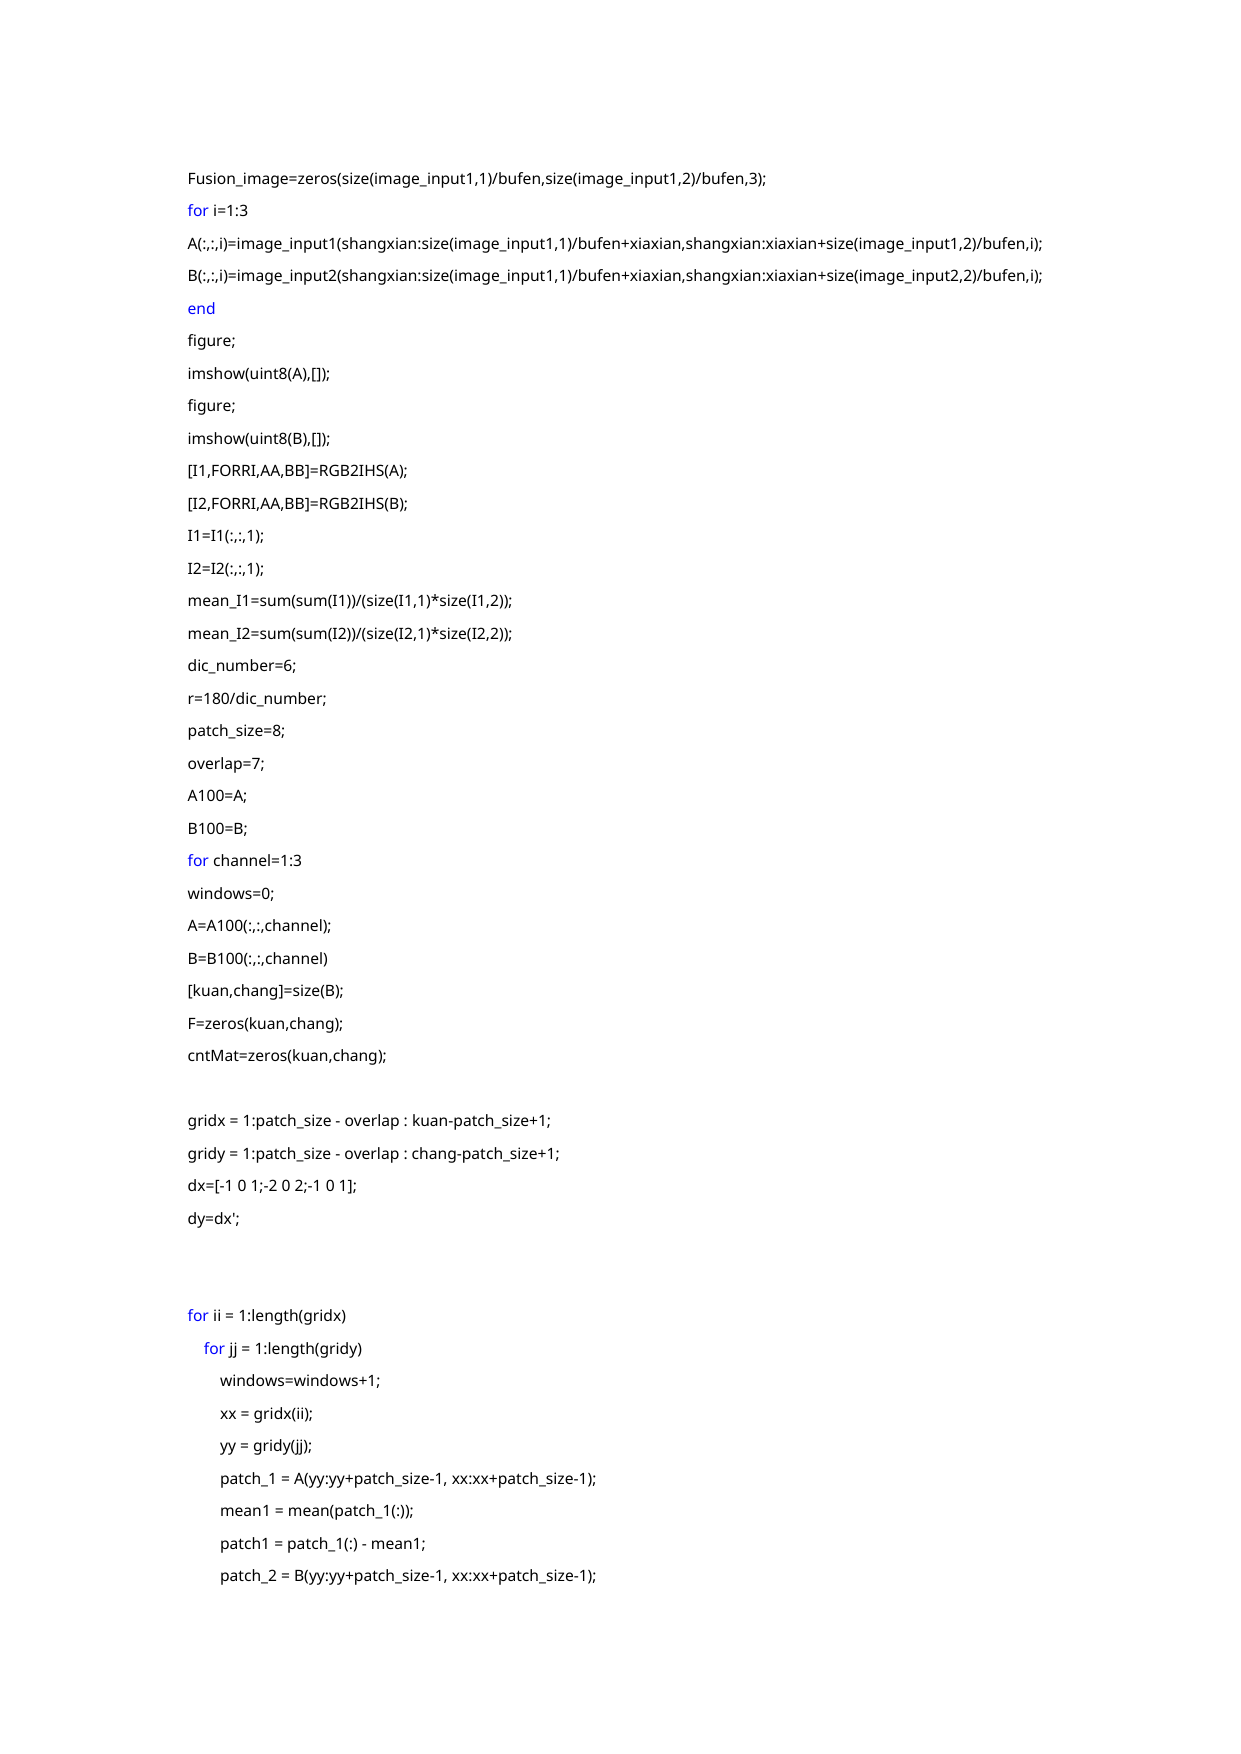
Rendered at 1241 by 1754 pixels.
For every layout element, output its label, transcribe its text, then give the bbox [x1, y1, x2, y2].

text mean1 = mean(patch_1(:)); [187, 1494, 1053, 1527]
text F=zeros(kuan,chang); [187, 1007, 1053, 1039]
text B100=B; [187, 812, 1053, 844]
text patch_2 = B(yy:yy+patch_size-1, xx:xx+patch_size-1); [187, 1559, 1053, 1592]
text A(:,:,i)=image_input1(shangxian:size(image_input1,1)/bufen+xiaxian,shangxian:xiaxian+size(image_input1,2)/bufen,i); [187, 227, 1053, 259]
text for channel=1:3 [187, 844, 1053, 877]
text gridx = 1:patch_size - overlap : kuan-patch_size+1; [187, 1104, 1053, 1137]
text patch_size=8; [187, 714, 1053, 747]
text B=B100(:,:,channel) [187, 942, 1053, 974]
text dx=[-1 0 1;-2 0 2;-1 0 1]; [187, 1169, 1053, 1202]
text [I1,FORRI,AA,BB]=RGB2IHS(A); [187, 454, 1053, 487]
text yy = gridy(jj); [187, 1429, 1053, 1462]
text mean_I1=sum(sum(I1))/(size(I1,1)*size(I1,2)); [187, 584, 1053, 617]
text for i=1:3 [187, 194, 1053, 227]
text Fusion_image=zeros(size(image_input1,1)/bufen,size(image_input1,2)/bufen,3); [187, 162, 1053, 194]
text A=A100(:,:,channel); [187, 909, 1053, 942]
text figure; [187, 389, 1053, 422]
text imshow(uint8(A),[]); [187, 357, 1053, 389]
text [I2,FORRI,AA,BB]=RGB2IHS(B); [187, 487, 1053, 519]
text B(:,:,i)=image_input2(shangxian:size(image_input1,1)/bufen+xiaxian,shangxian:xiaxian+size(image_input2,2)/bufen,i); [187, 259, 1053, 292]
text cntMat=zeros(kuan,chang); [187, 1039, 1053, 1072]
text patch1 = patch_1(:) - mean1; [187, 1527, 1053, 1559]
text windows=0; [187, 877, 1053, 909]
text dy=dx'; [187, 1202, 1053, 1234]
text [kuan,chang]=size(B); [187, 974, 1053, 1007]
text dic_number=6; [187, 649, 1053, 682]
text windows=windows+1; [187, 1364, 1053, 1397]
text mean_I2=sum(sum(I2))/(size(I2,1)*size(I2,2)); [187, 617, 1053, 649]
text A100=A; [187, 779, 1053, 812]
text figure; [187, 324, 1053, 357]
text patch_1 = A(yy:yy+patch_size-1, xx:xx+patch_size-1); [187, 1462, 1053, 1494]
text imshow(uint8(B),[]); [187, 422, 1053, 454]
text end [187, 292, 1053, 324]
text I2=I2(:,:,1); [187, 552, 1053, 584]
text for ii = 1:length(gridx) [187, 1299, 1053, 1332]
text I1=I1(:,:,1); [187, 519, 1053, 552]
text for jj = 1:length(gridy) [187, 1332, 1053, 1364]
text gridy = 1:patch_size - overlap : chang-patch_size+1; [187, 1137, 1053, 1169]
text r=180/dic_number; [187, 682, 1053, 714]
text xx = gridx(ii); [187, 1397, 1053, 1429]
text overlap=7; [187, 747, 1053, 779]
